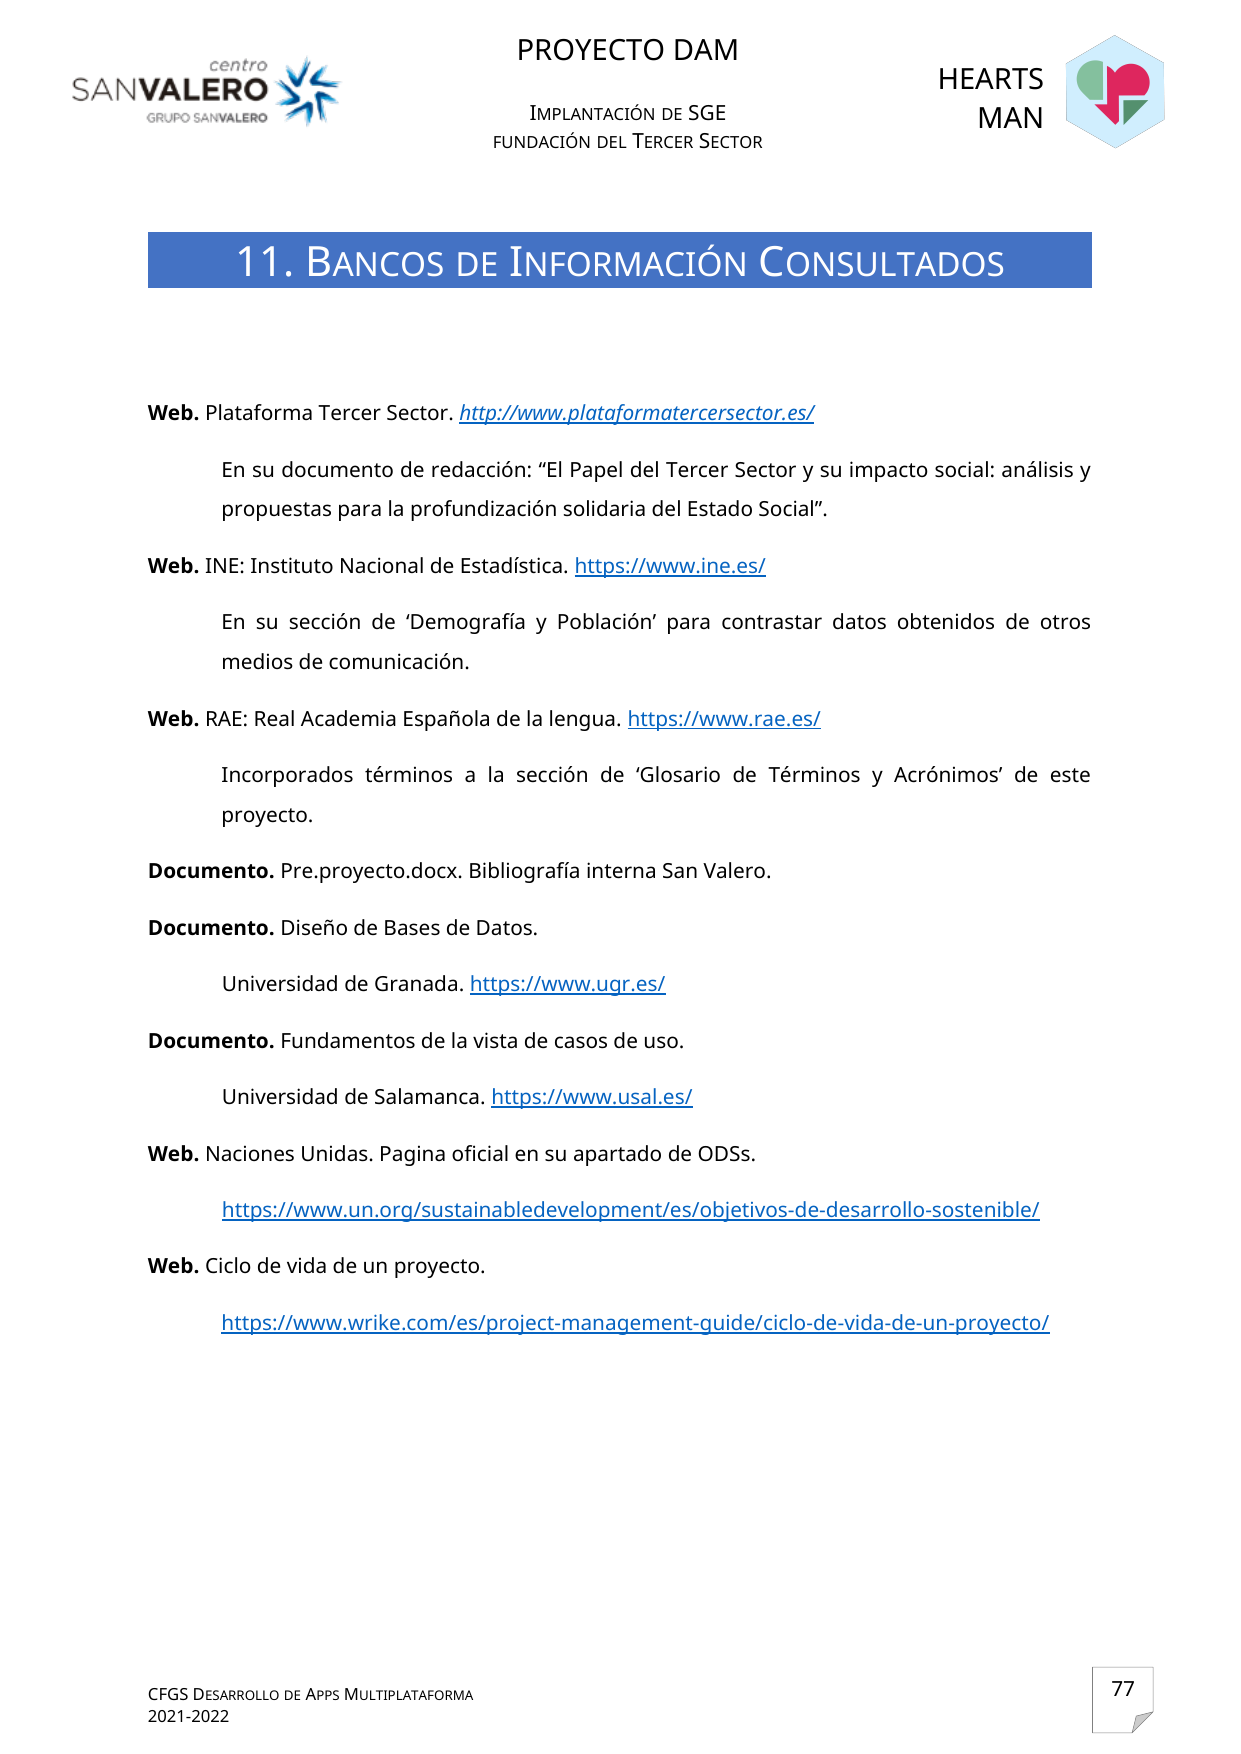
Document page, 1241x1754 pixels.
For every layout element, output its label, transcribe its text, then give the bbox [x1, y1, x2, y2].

text Web. Plataforma Tercer Sector. http://www.plataformatercersector.es/ [148, 398, 1092, 427]
text Web. INE: Instituto Nacional de Estadística. https://www.ine.es/ [148, 551, 1092, 579]
text Web. Naciones Unidas. Pagina oficial en su apartado de ODSs. [148, 1139, 1092, 1167]
text Documento. Fundamentos de la vista de casos de uso. [148, 1026, 1092, 1054]
text En su sección de ‘Demografía y Población’ para contrastar datos obtenidos de otros medios de comunicación. [221, 607, 1092, 676]
text Documento. Diseño de Bases de Datos. [148, 913, 1092, 941]
text https://www.un.org/sustainabledevelopment/es/objetivos-de-desarrollo-sostenible/ [222, 1195, 1092, 1224]
text Web. RAE: Real Academia Española de la lengua. https://www.rae.es/ [148, 704, 1092, 732]
text En su documento de redacción: “El Papel del Tercer Sector y su impacto social: análisis y propuestas para la profundización solidaria del Estado Social”. [221, 455, 1092, 523]
text https://www.wrike.com/es/project-management-guide/ciclo-de-vida-de-un-proyecto/ [221, 1308, 1092, 1337]
subtitle 11. Bancos de Información Consultados [148, 232, 1092, 288]
picture [1062, 32, 1177, 151]
text Documento. Pre.proyecto.docx. Bibliografía interna San Valero. [148, 856, 1092, 885]
text Web. Ciclo de vida de un proyecto. [148, 1252, 1092, 1280]
text Universidad de Granada. https://www.ugr.es/ [148, 969, 1092, 998]
text Incorporados términos a la sección de ‘Glosario de Términos y Acrónimos’ de este proyecto. [221, 760, 1092, 828]
text Universidad de Salamanca. https://www.usal.es/ [148, 1082, 1092, 1111]
picture [70, 53, 347, 131]
